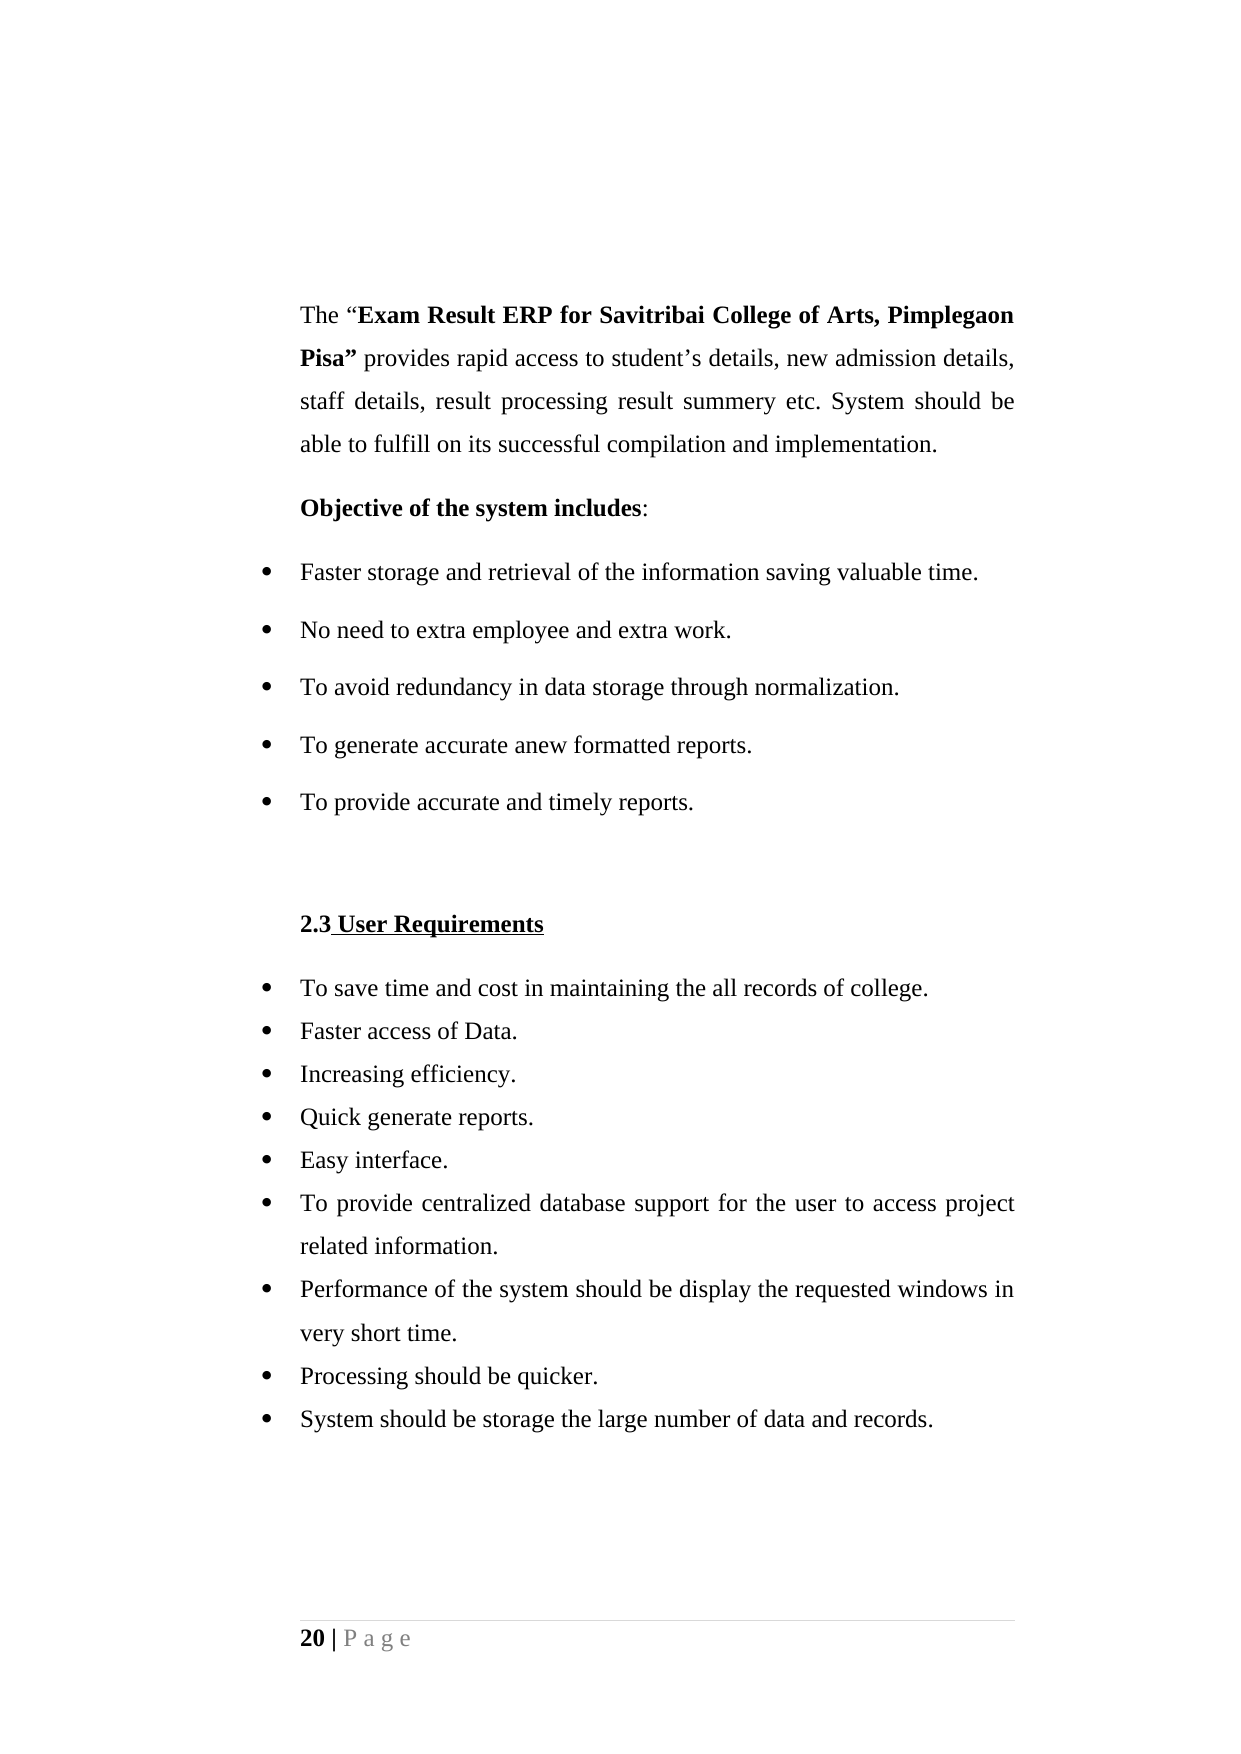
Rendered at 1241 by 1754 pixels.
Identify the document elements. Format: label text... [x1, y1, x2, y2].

list Quick generate reports. [262, 1102, 1015, 1131]
list No need to extra employee and extra work. [262, 615, 1015, 643]
list Performance of the system should be display the requested windows in very short time. [262, 1274, 1015, 1346]
list System should be storage the large number of data and records. [262, 1404, 1015, 1433]
list Faster storage and retrieval of the information saving valuable time. [262, 557, 1015, 586]
list To avoid redundancy in data storage through normalization. [262, 672, 1015, 701]
text The “Exam Result ERP for Savitribai College of Arts, Pimplegaon Pisa” provides rapid access to student’s details, new admission details, staff details, result processing result summery etc. System should be able to fulfill on its successful compilation and implementation. [300, 300, 1015, 458]
list Easy interface. [262, 1145, 1015, 1174]
list Increasing efficiency. [262, 1059, 1015, 1088]
text 2.3 User Requirements [300, 909, 1015, 937]
list Processing should be quicker. [262, 1361, 1015, 1389]
list To save time and cost in maintaining the all records of college. [262, 973, 1015, 1001]
text Objective of the system includes: [300, 493, 1015, 522]
list To generate accurate anew formatted reports. [262, 730, 1015, 758]
list To provide accurate and timely reports. [262, 787, 1015, 816]
list Faster access of Data. [262, 1016, 1015, 1044]
list To provide centralized database support for the user to access project related information. [262, 1188, 1015, 1260]
